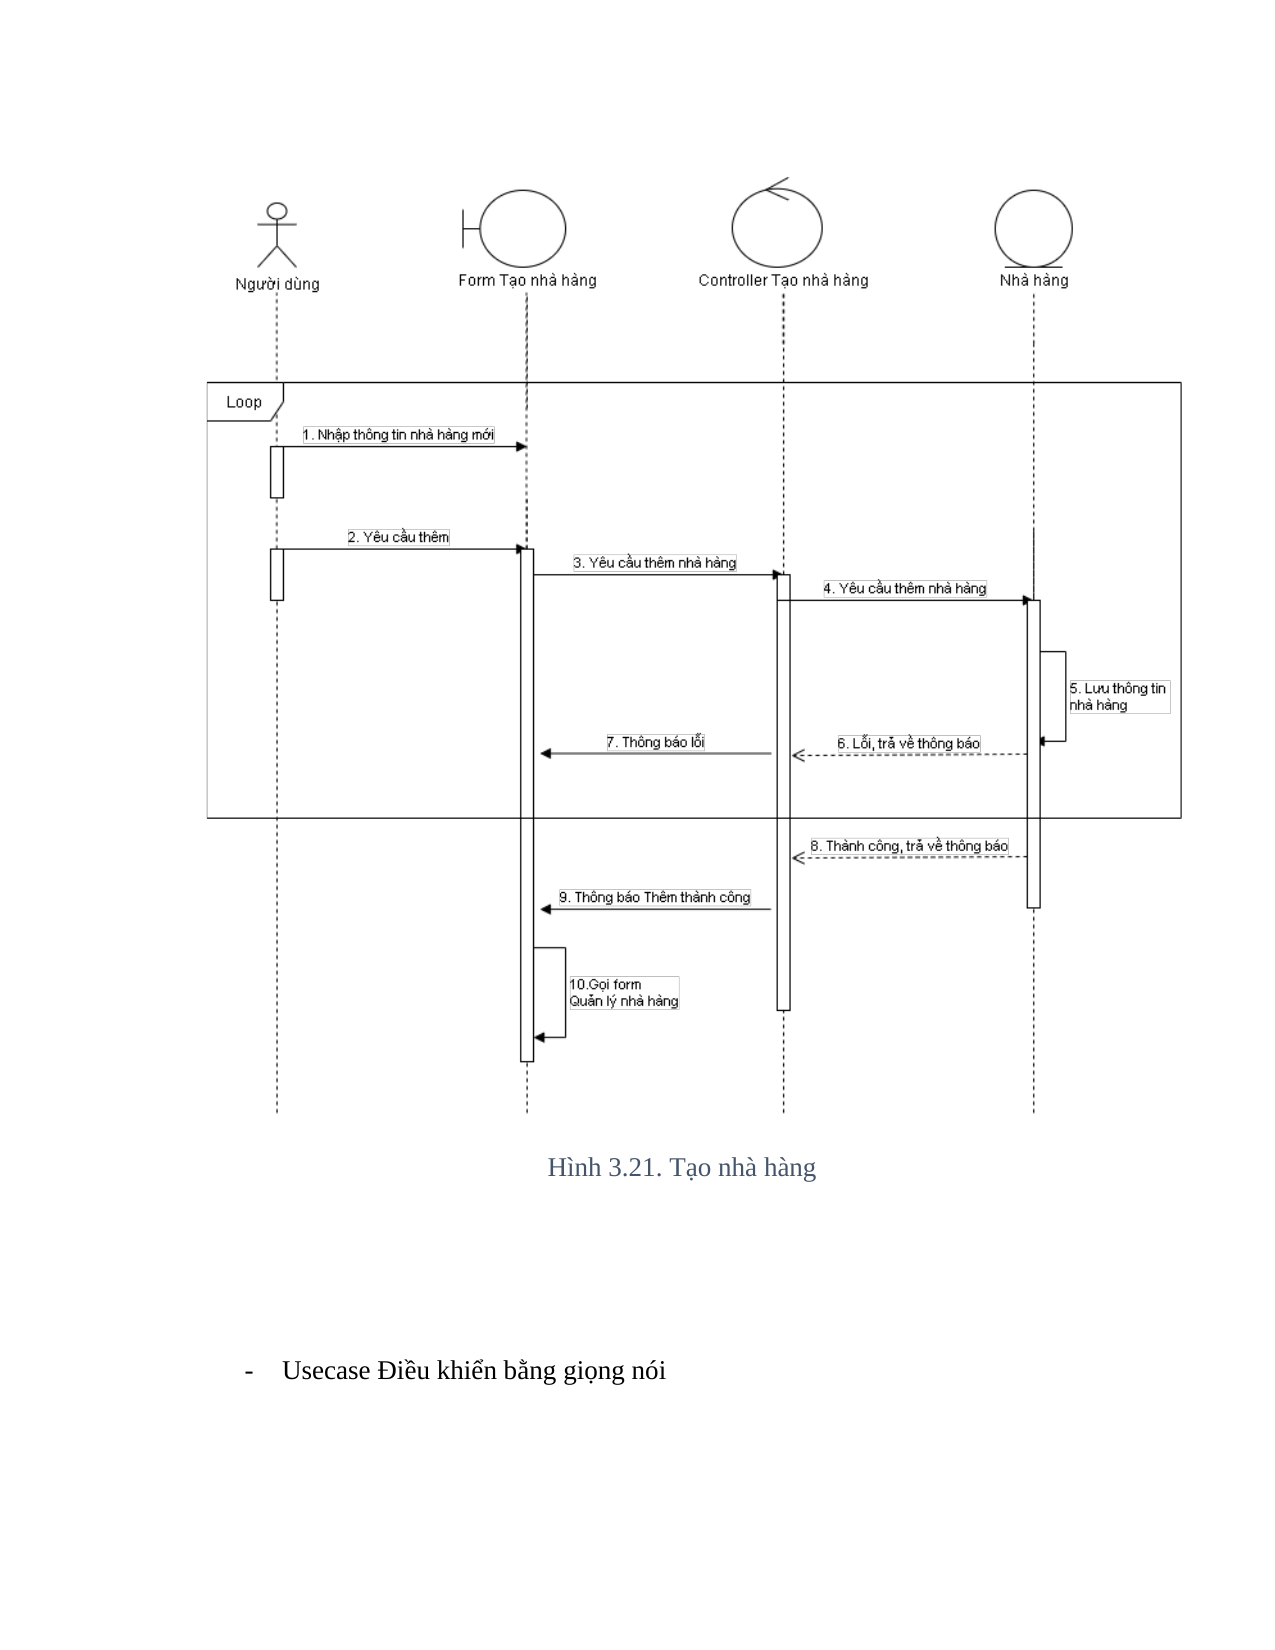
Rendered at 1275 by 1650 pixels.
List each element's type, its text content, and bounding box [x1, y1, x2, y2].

text Hình 3.21. Tạo nhà hàng [207, 1151, 1157, 1182]
picture [206, 177, 1182, 1115]
list Usecase Điều khiển bằng giọng nói [244, 1354, 1157, 1385]
